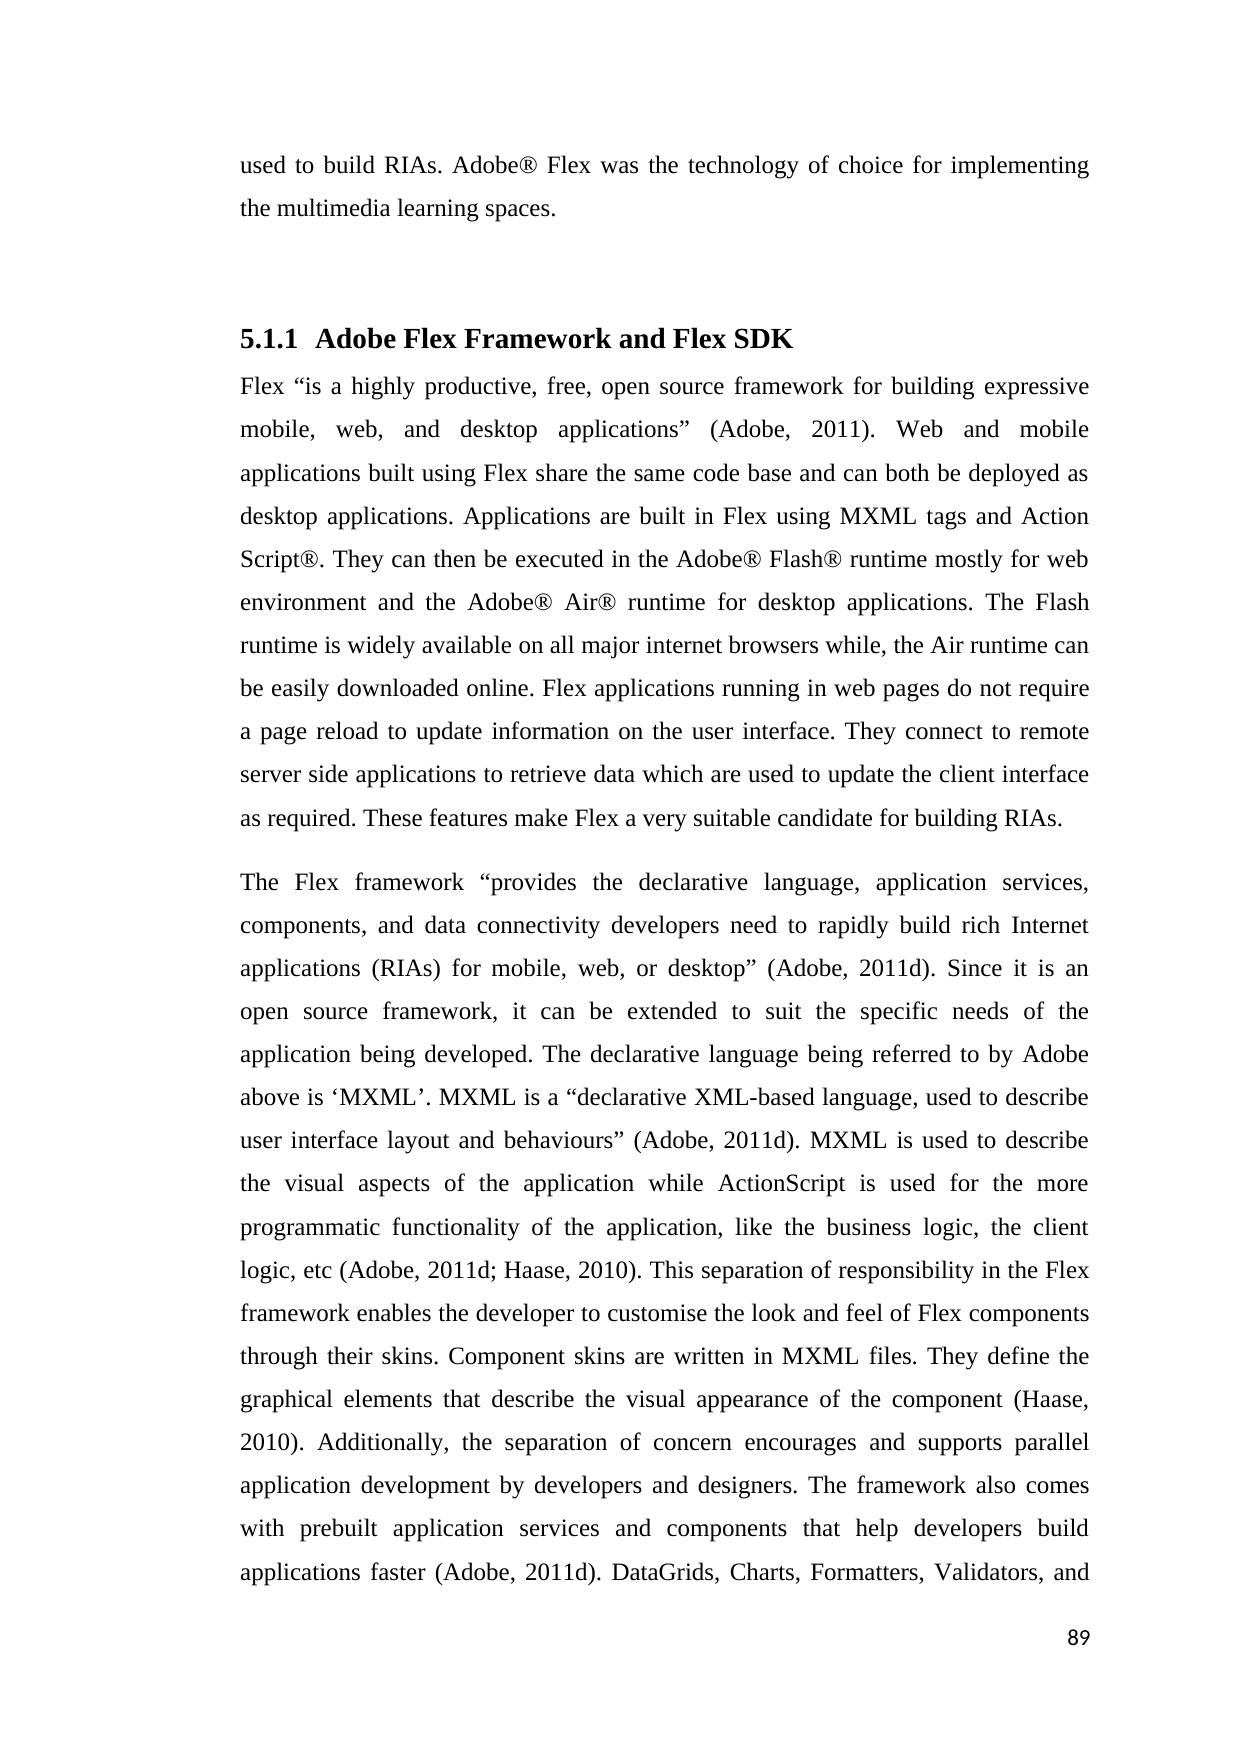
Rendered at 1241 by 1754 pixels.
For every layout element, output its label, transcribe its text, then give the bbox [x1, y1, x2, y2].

text Flex “is a highly productive, free, open source framework for building expressive mobile, web, and desktop applications” (Adobe, 2011). Web and mobile applications built using Flex share the same code base and can both be deployed as desktop applications. Applications are built in Flex using MXML tags and Action Script®. They can then be executed in the Adobe® Flash® runtime mostly for web environment and the Adobe® Air® runtime for desktop applications. The Flash runtime is widely available on all major internet browsers while, the Air runtime can be easily downloaded online. Flex applications running in web pages do not require a page reload to update information on the user interface. They connect to remote server side applications to retrieve data which are used to update the client interface as required. These features make Flex a very suitable candidate for building RIAs. [240, 371, 1090, 831]
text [240, 150, 1090, 222]
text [240, 867, 1090, 1585]
subtitle 5.1.1 Adobe Flex Framework and Flex SDK [240, 321, 1090, 354]
